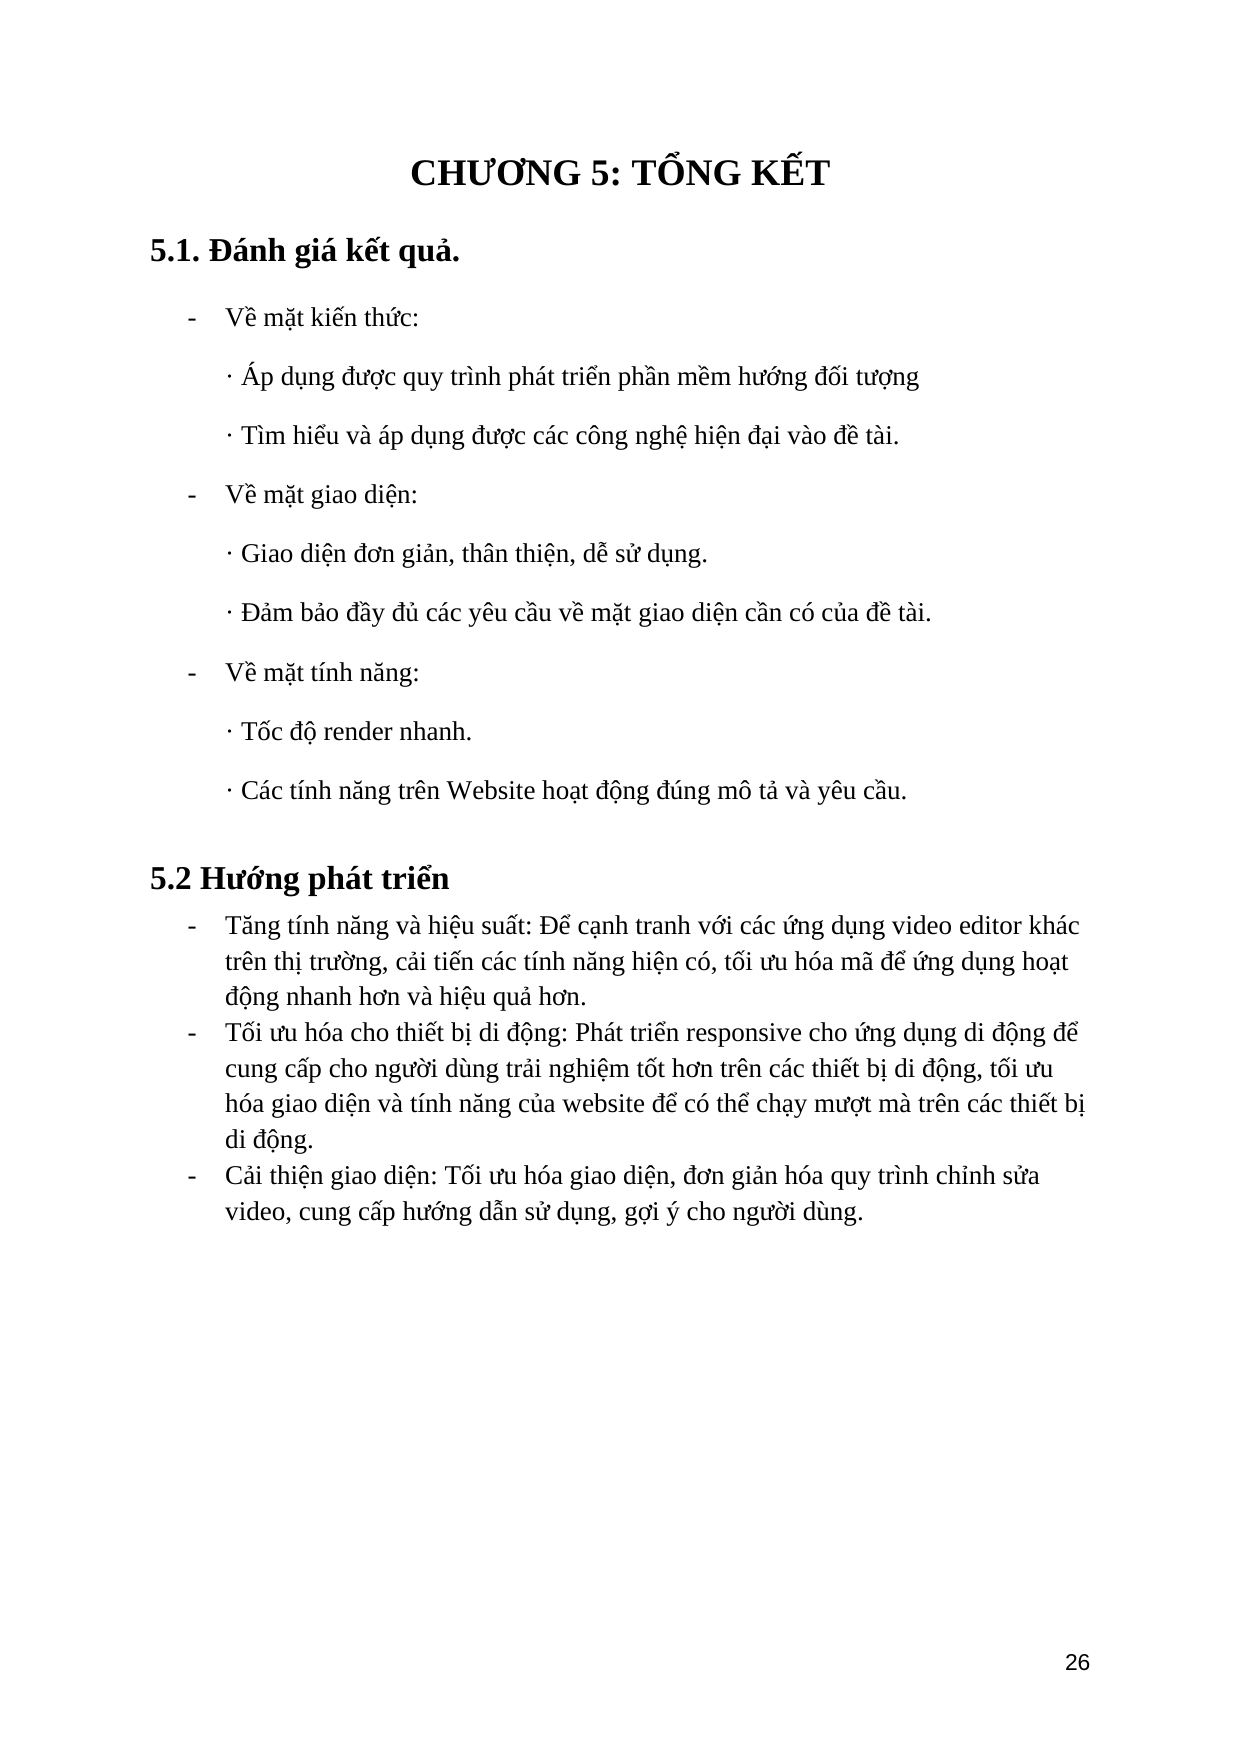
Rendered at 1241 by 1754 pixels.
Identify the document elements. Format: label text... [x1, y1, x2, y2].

subtitle 5.2 Hướng phát triển [150, 858, 1090, 896]
list Về mặt kiến thức: [187, 301, 1090, 332]
text · Đảm bảo đầy đủ các yêu cầu về mặt giao diện cần có của đề tài. [150, 596, 1090, 628]
list Về mặt tính năng: [187, 656, 1090, 687]
text · Các tính năng trên Website hoạt động đúng mô tả và yêu cầu. [150, 774, 1090, 805]
list Cải thiện giao diện: Tối ưu hóa giao diện, đơn giản hóa quy trình chỉnh sửa video, cung cấp hướng dẫn sử dụng, gợi ý cho người dùng. [187, 1159, 1090, 1226]
text · Giao diện đơn giản, thân thiện, dễ sử dụng. [150, 537, 1090, 568]
list Tối ưu hóa cho thiết bị di động: Phát triển responsive cho ứng dụng di động để cung cấp cho người dùng trải nghiệm tốt hơn trên các thiết bị di động, tối ưu hóa giao diện và tính năng của website để có thể chạy mượt mà trên các thiết bị di động. [187, 1016, 1090, 1154]
list Về mặt giao diện: [187, 478, 1090, 509]
text · Tìm hiểu và áp dụng được các công nghệ hiện đại vào đề tài. [150, 419, 1090, 450]
subtitle CHƯƠNG 5: TỔNG KẾT [150, 150, 1090, 193]
text · Áp dụng được quy trình phát triển phần mềm hướng đối tượng [150, 360, 1090, 391]
subtitle 5.1. Đánh giá kết quả. [150, 231, 1090, 269]
list Tăng tính năng và hiệu suất: Để cạnh tranh với các ứng dụng video editor khác trên thị trường, cải tiến các tính năng hiện có, tối ưu hóa mã để ứng dụng hoạt động nhanh hơn và hiệu quả hơn. [187, 909, 1090, 1012]
text · Tốc độ render nhanh. [150, 715, 1090, 746]
